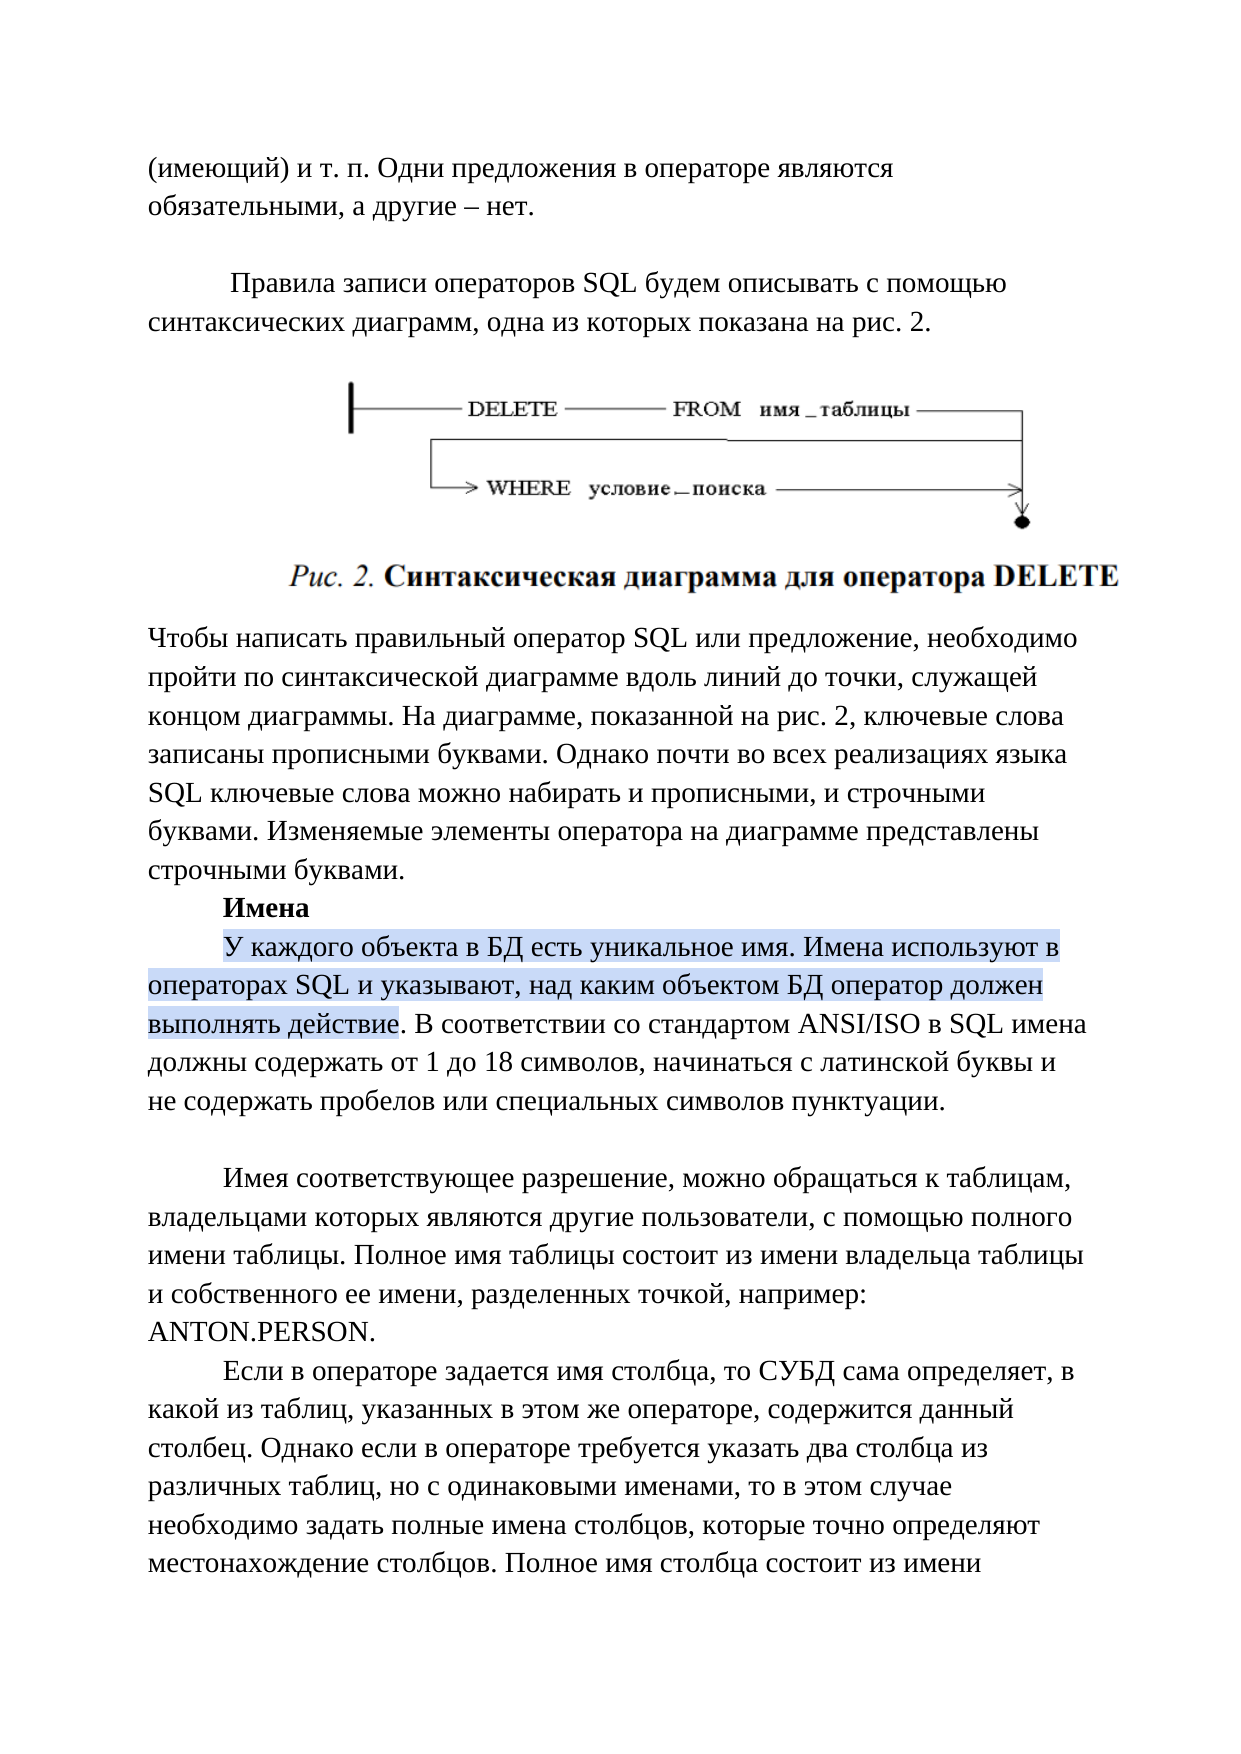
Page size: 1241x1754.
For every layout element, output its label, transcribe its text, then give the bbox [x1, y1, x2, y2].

text Имея соответствующее разрешение, можно обращаться к таблицам, владельцами которых являются другие пользователи, с помощью полного имени таблицы. Полное имя таблицы состоит из имени владельца таблицы и собственного ее имени, разделенных точкой, например: ANTON.PERSON. [148, 1160, 1090, 1348]
text У каждого объекта в БД есть уникальное имя. Имена используют в операторах SQL и указывают, над каким объектом БД оператор должен выполнять действие. В соответствии со стандартом ANSI/ISO в SQL имена должны содержать от 1 до 18 символов, начинаться с латинской буквы и не содержать пробелов или специальных символов пунктуации. [148, 929, 1090, 1117]
picture [222, 342, 1166, 616]
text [148, 1353, 1090, 1579]
text Имена [148, 890, 1090, 924]
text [148, 150, 1090, 222]
text Правила записи операторов SQL будем описывать с помощью синтаксических диаграмм, одна из которых показана на рис. 2. [148, 266, 1090, 338]
